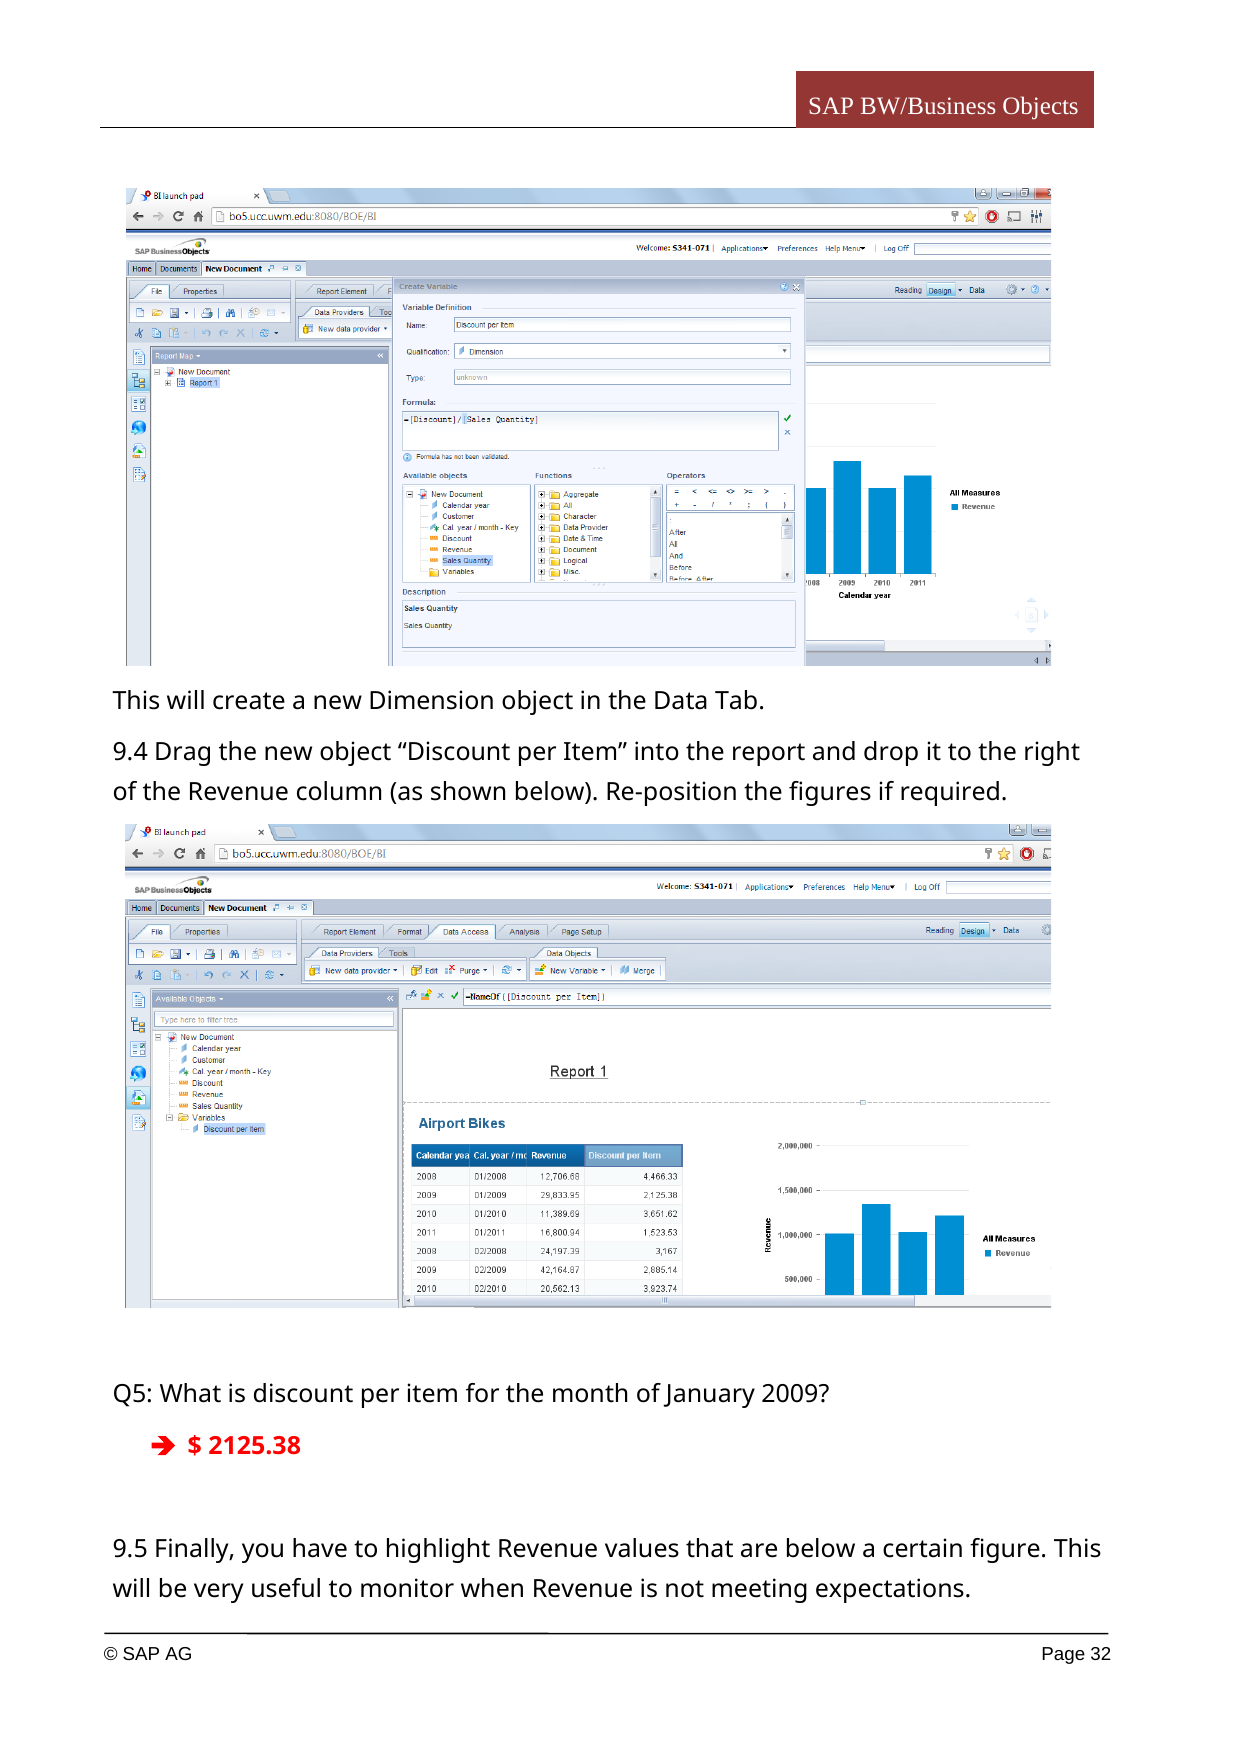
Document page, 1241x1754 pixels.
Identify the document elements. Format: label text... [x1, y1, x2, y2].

text This will create a new Dimension object in the Data Tab. [112, 682, 1106, 716]
text 9.5 Finally, you have to highlight Revenue values that are below a certain figure. This will be very useful to monitor when Revenue is not meeting expectations. [112, 1531, 1106, 1604]
picture [112, 824, 1052, 1308]
picture [112, 188, 1052, 666]
text Q5: What is discount per item for the month of January 2009? [112, 1376, 1106, 1410]
list $ 2125.38 [150, 1428, 1106, 1462]
text 9.4 Drag the new object “Discount per Item” into the report and drop it to the right of the Revenue column (as shown below). Re-position the figures if required. [112, 734, 1106, 807]
